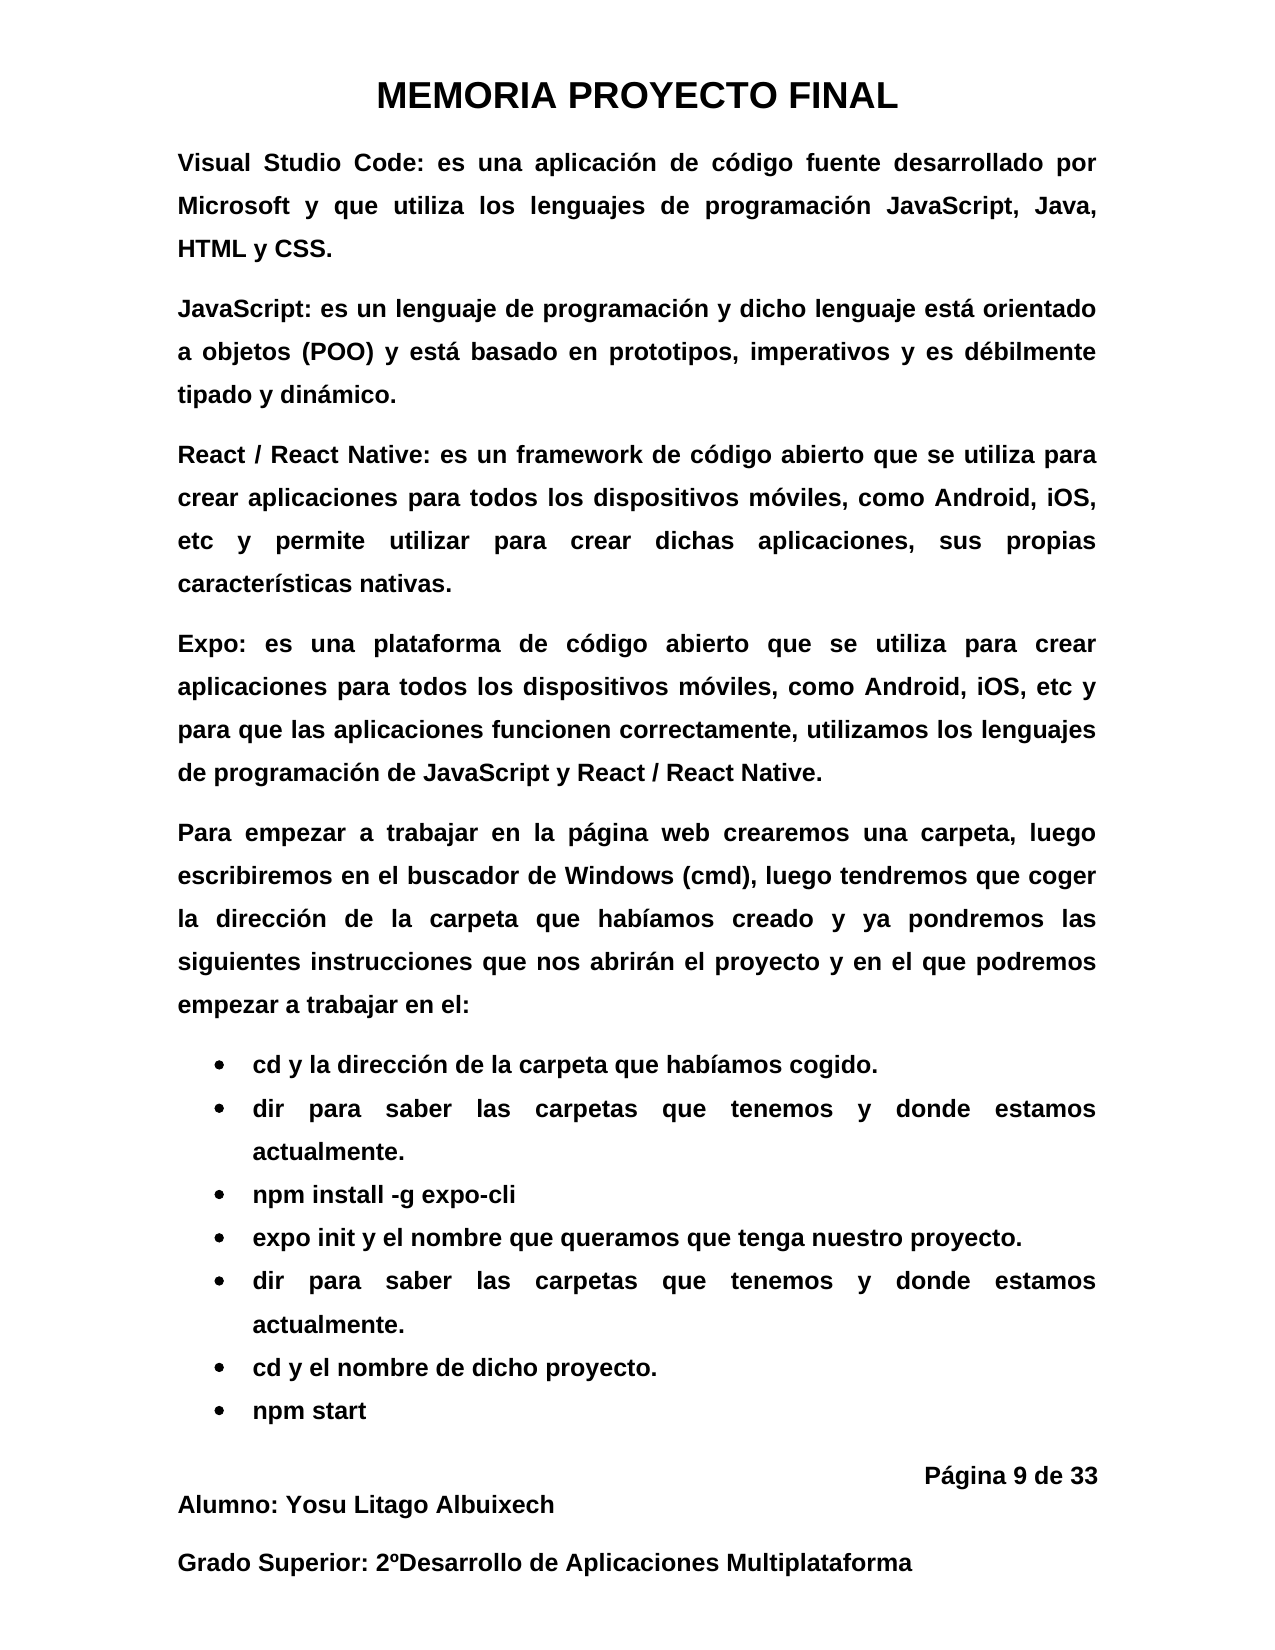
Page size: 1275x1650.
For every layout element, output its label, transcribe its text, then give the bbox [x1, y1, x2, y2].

list dir para saber las carpetas que tenemos y donde estamos actualmente. [215, 1266, 1098, 1338]
text Expo: es una plataforma de código abierto que se utiliza para crear aplicaciones para todos los dispositivos móviles, como Android, iOS, etc y para que las aplicaciones funcionen correctamente, utilizamos los lenguajes de programación de JavaScript y React / React Native. [177, 629, 1098, 787]
list npm install -g expo-cli [215, 1180, 1098, 1209]
list dir para saber las carpetas que tenemos y donde estamos actualmente. [215, 1093, 1098, 1166]
list npm start [215, 1396, 1098, 1425]
text Para empezar a trabajar en la página web crearemos una carpeta, luego escribiremos en el buscador de Windows (cmd), luego tendremos que coger la dirección de la carpeta que habíamos creado y ya pondremos las siguientes instrucciones que nos abrirán el proyecto y en el que podremos empezar a trabajar en el: [177, 818, 1098, 1019]
list cd y la dirección de la carpeta que habíamos cogido. [215, 1050, 1098, 1079]
text Visual Studio Code: es una aplicación de código fuente desarrollado por Microsoft y que utiliza los lenguajes de programación JavaScript, Java, HTML y CSS. [177, 148, 1098, 263]
text React / React Native: es un framework de código abierto que se utiliza para crear aplicaciones para todos los dispositivos móviles, como Android, iOS, etc y permite utilizar para crear dichas aplicaciones, sus propias características nativas. [177, 440, 1098, 598]
text JavaScript: es un lenguaje de programación y dicho lenguaje está orientado a objetos (POO) y está basado en prototipos, imperativos y es débilmente tipado y dinámico. [177, 294, 1098, 409]
list expo init y el nombre que queramos que tenga nuestro proyecto. [215, 1223, 1098, 1252]
list cd y el nombre de dicho proyecto. [215, 1353, 1098, 1382]
